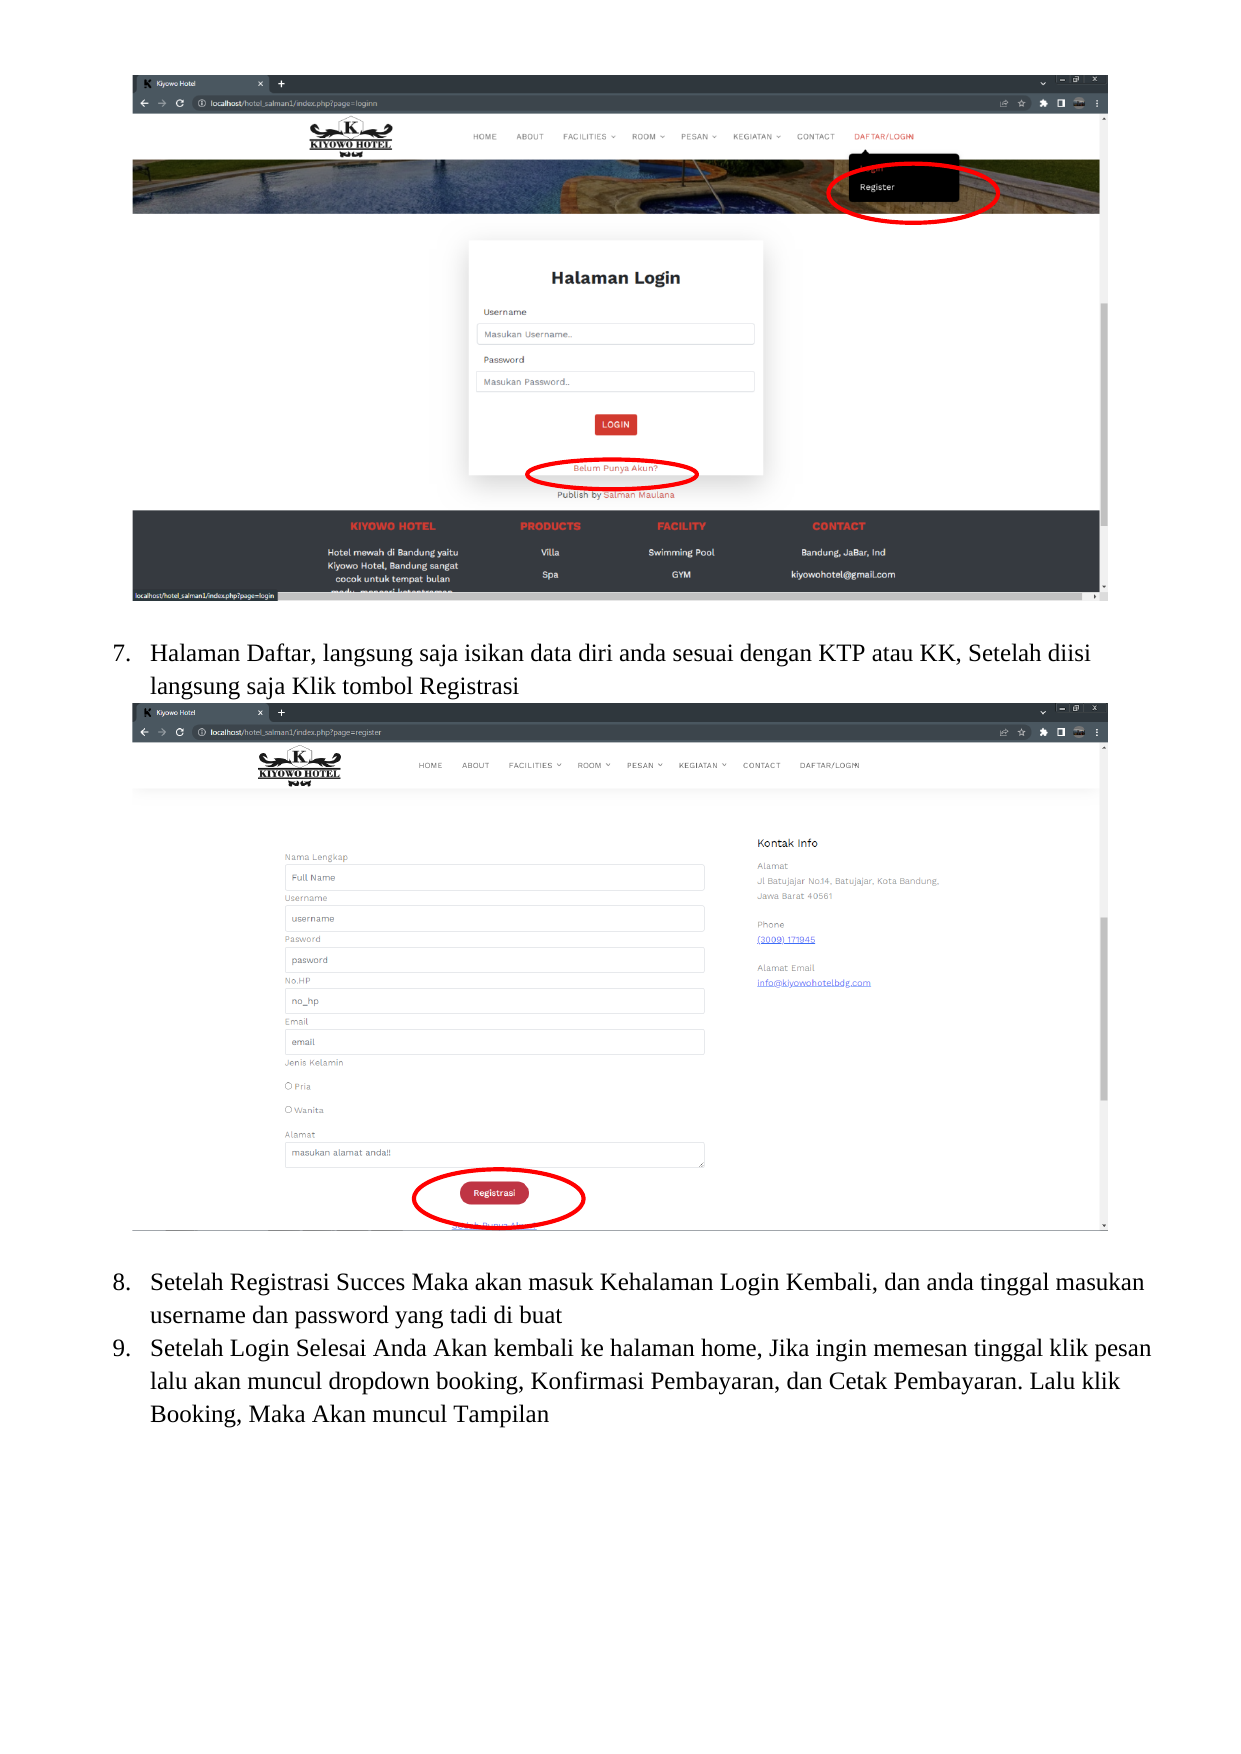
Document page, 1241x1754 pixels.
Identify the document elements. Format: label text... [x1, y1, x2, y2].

list Setelah Registrasi Succes Maka akan masuk Kehalaman Login Kembali, dan anda tinggal masukan username dan password yang tadi di buat [112, 1267, 1165, 1329]
list Halaman Daftar, langsung saja isikan data diri anda sesuai dengan KTP atau KK, Setelah diisi langsung saja Klik tombol Registrasi [112, 638, 1165, 699]
picture [132, 75, 1108, 601]
picture [417, 1172, 581, 1225]
picture [132, 703, 1108, 1231]
list Setelah Login Selesai Anda Akan kembali ke halaman home, Jika ingin memesan tinggal klik pesan lalu akan muncul dropdown booking, Konfirmasi Pembayaran, dan Cetak Pembayaran. Lalu klik Booking, Maka Akan muncul Tampilan [112, 1333, 1165, 1428]
